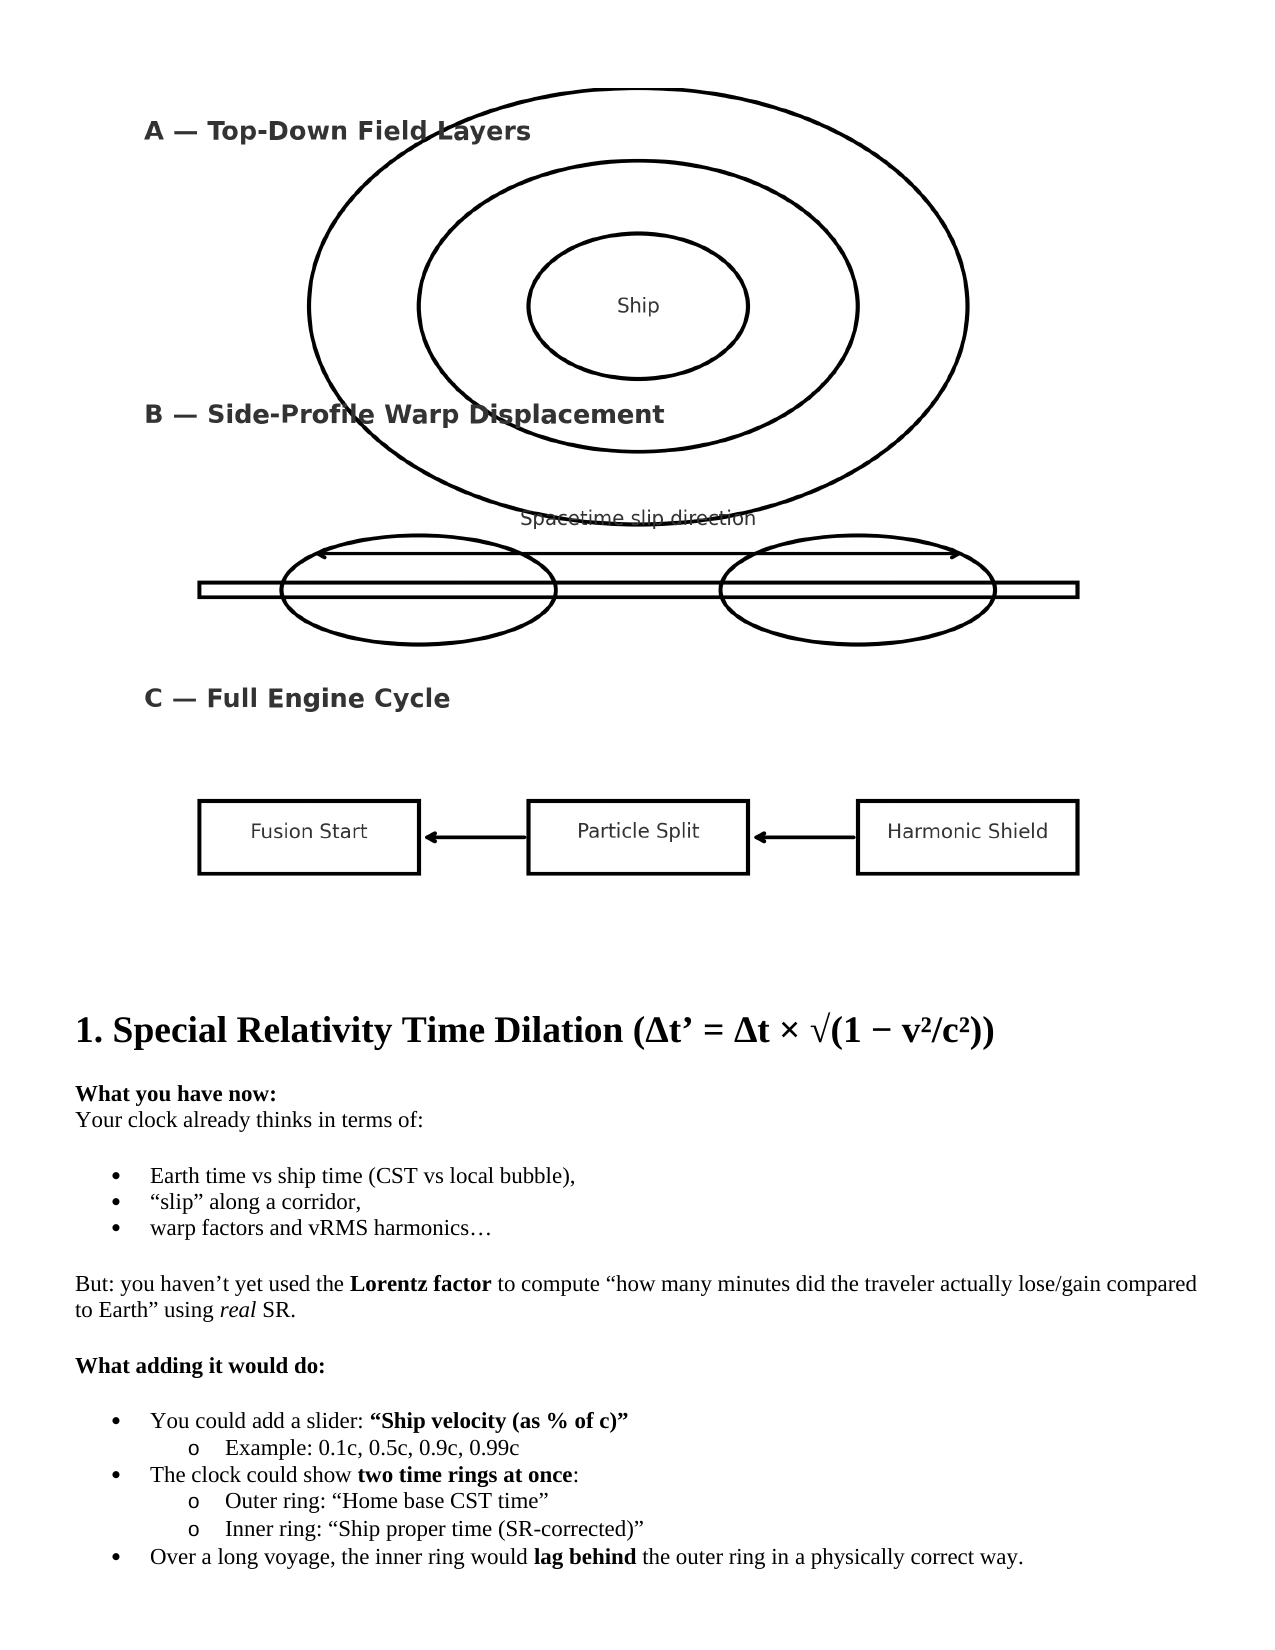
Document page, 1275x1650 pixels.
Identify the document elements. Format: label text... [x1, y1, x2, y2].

text 1. Special Relativity Time Dilation (Δt’ = Δt × √(1 − v²/c²)) [75, 1007, 1200, 1051]
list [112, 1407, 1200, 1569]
text What you have now: Your clock already thinks in terms of: [75, 1080, 1200, 1132]
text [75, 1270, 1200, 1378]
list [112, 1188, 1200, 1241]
list Earth time vs ship time (CST vs local bubble), [112, 1162, 1200, 1188]
picture [75, 75, 1200, 975]
